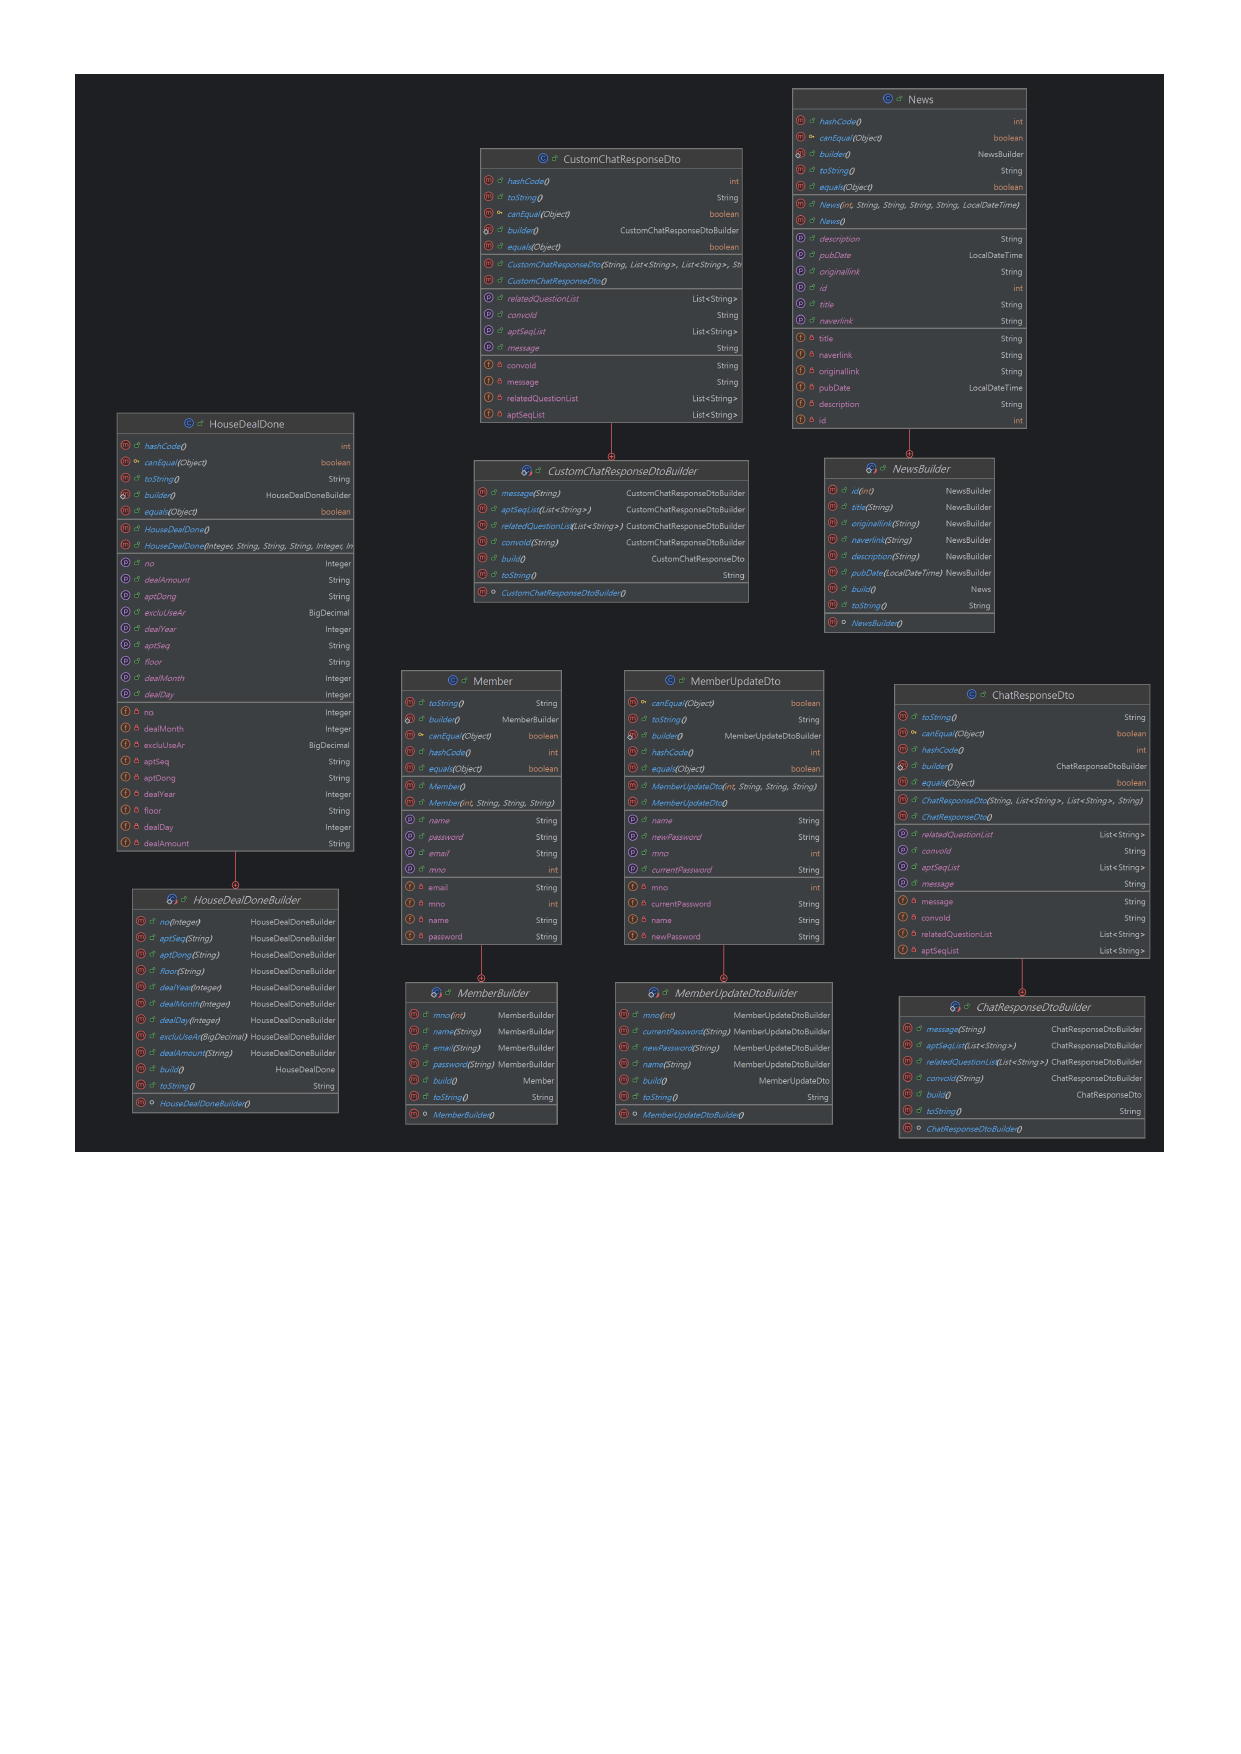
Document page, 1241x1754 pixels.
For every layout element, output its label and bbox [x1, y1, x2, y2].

picture [75, 74, 1164, 1152]
